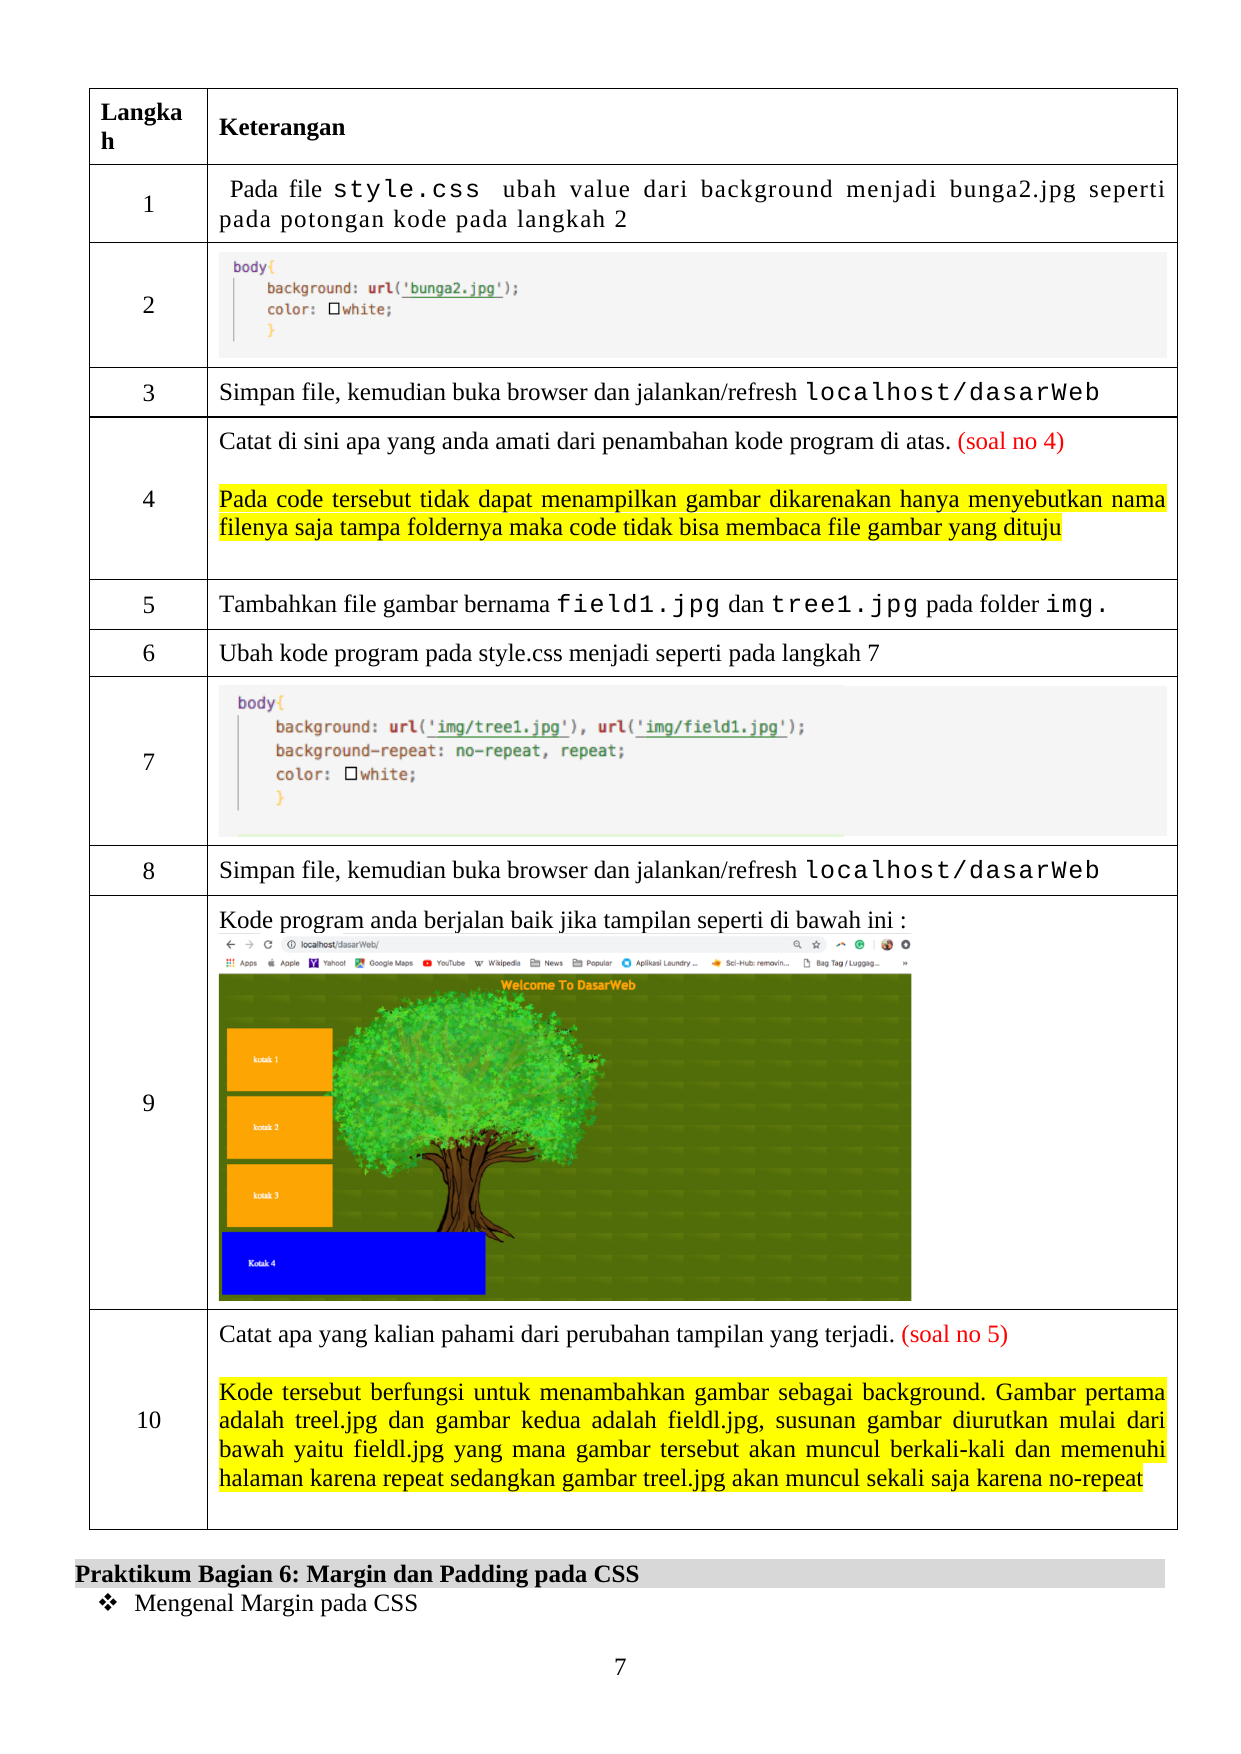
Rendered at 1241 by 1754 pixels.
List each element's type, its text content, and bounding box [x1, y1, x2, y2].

table_header Langkah [90, 89, 207, 164]
table_cell Simpan file, kemudian buka browser dan jalankan/refresh localhost/dasarWeb [208, 368, 1177, 416]
table_cell Catat di sini apa yang anda amati dari penambahan kode program di atas. (soal no 4) Pada code tersebut tidak dapat menampilkan gambar dikarenakan hanya menyebutkan nama filenya saja tampa foldernya maka code tidak bisa membaca file gambar yang dituju [208, 418, 1177, 579]
text Praktikum Bagian 6: Margin dan Padding pada CSS [75, 1559, 1165, 1588]
table_cell [208, 243, 1177, 367]
table_cell 1 [90, 165, 207, 242]
table_cell Catat apa yang kalian pahami dari perubahan tampilan yang terjadi. (soal no 5) Kode tersebut berfungsi untuk menambahkan gambar sebagai background. Gambar pertama adalah treel.jpg dan gambar kedua adalah fieldl.jpg, susunan gambar diurutkan mulai dari bawah yaitu fieldl.jpg yang mana gambar tersebut akan muncul berkali-kali dan memenuhi halaman karena repeat sedangkan gambar treel.jpg akan muncul sekali saja karena no-repeat [208, 1310, 1177, 1529]
table_cell Kode program anda berjalan baik jika tampilan seperti di bawah ini : [208, 896, 1177, 1309]
table_cell Ubah kode program pada style.css menjadi seperti pada langkah 7 [208, 630, 1177, 676]
table_header Keterangan [208, 89, 1177, 164]
table_cell 8 [90, 846, 207, 895]
table_cell 4 [90, 418, 207, 579]
table_cell 10 [90, 1310, 207, 1529]
table_cell 9 [90, 896, 207, 1309]
table_cell [208, 677, 1177, 845]
table_cell 6 [90, 630, 207, 676]
list Mengenal Margin pada CSS [97, 1588, 1165, 1617]
table_cell Tambahkan file gambar bernama field1.jpg dan tree1.jpg pada folder img. [208, 580, 1177, 628]
table_cell 7 [90, 677, 207, 845]
table_cell 3 [90, 368, 207, 416]
table_cell 2 [90, 243, 207, 367]
picture [218, 685, 844, 837]
table_cell Pada file style.css ubah value dari background menjadi bunga2.jpg seperti pada potongan kode pada langkah 2 [208, 165, 1177, 242]
picture [218, 252, 565, 358]
table_cell Simpan file, kemudian buka browser dan jalankan/refresh localhost/dasarWeb [208, 846, 1177, 895]
table_cell 5 [90, 580, 207, 628]
picture [218, 933, 912, 1301]
